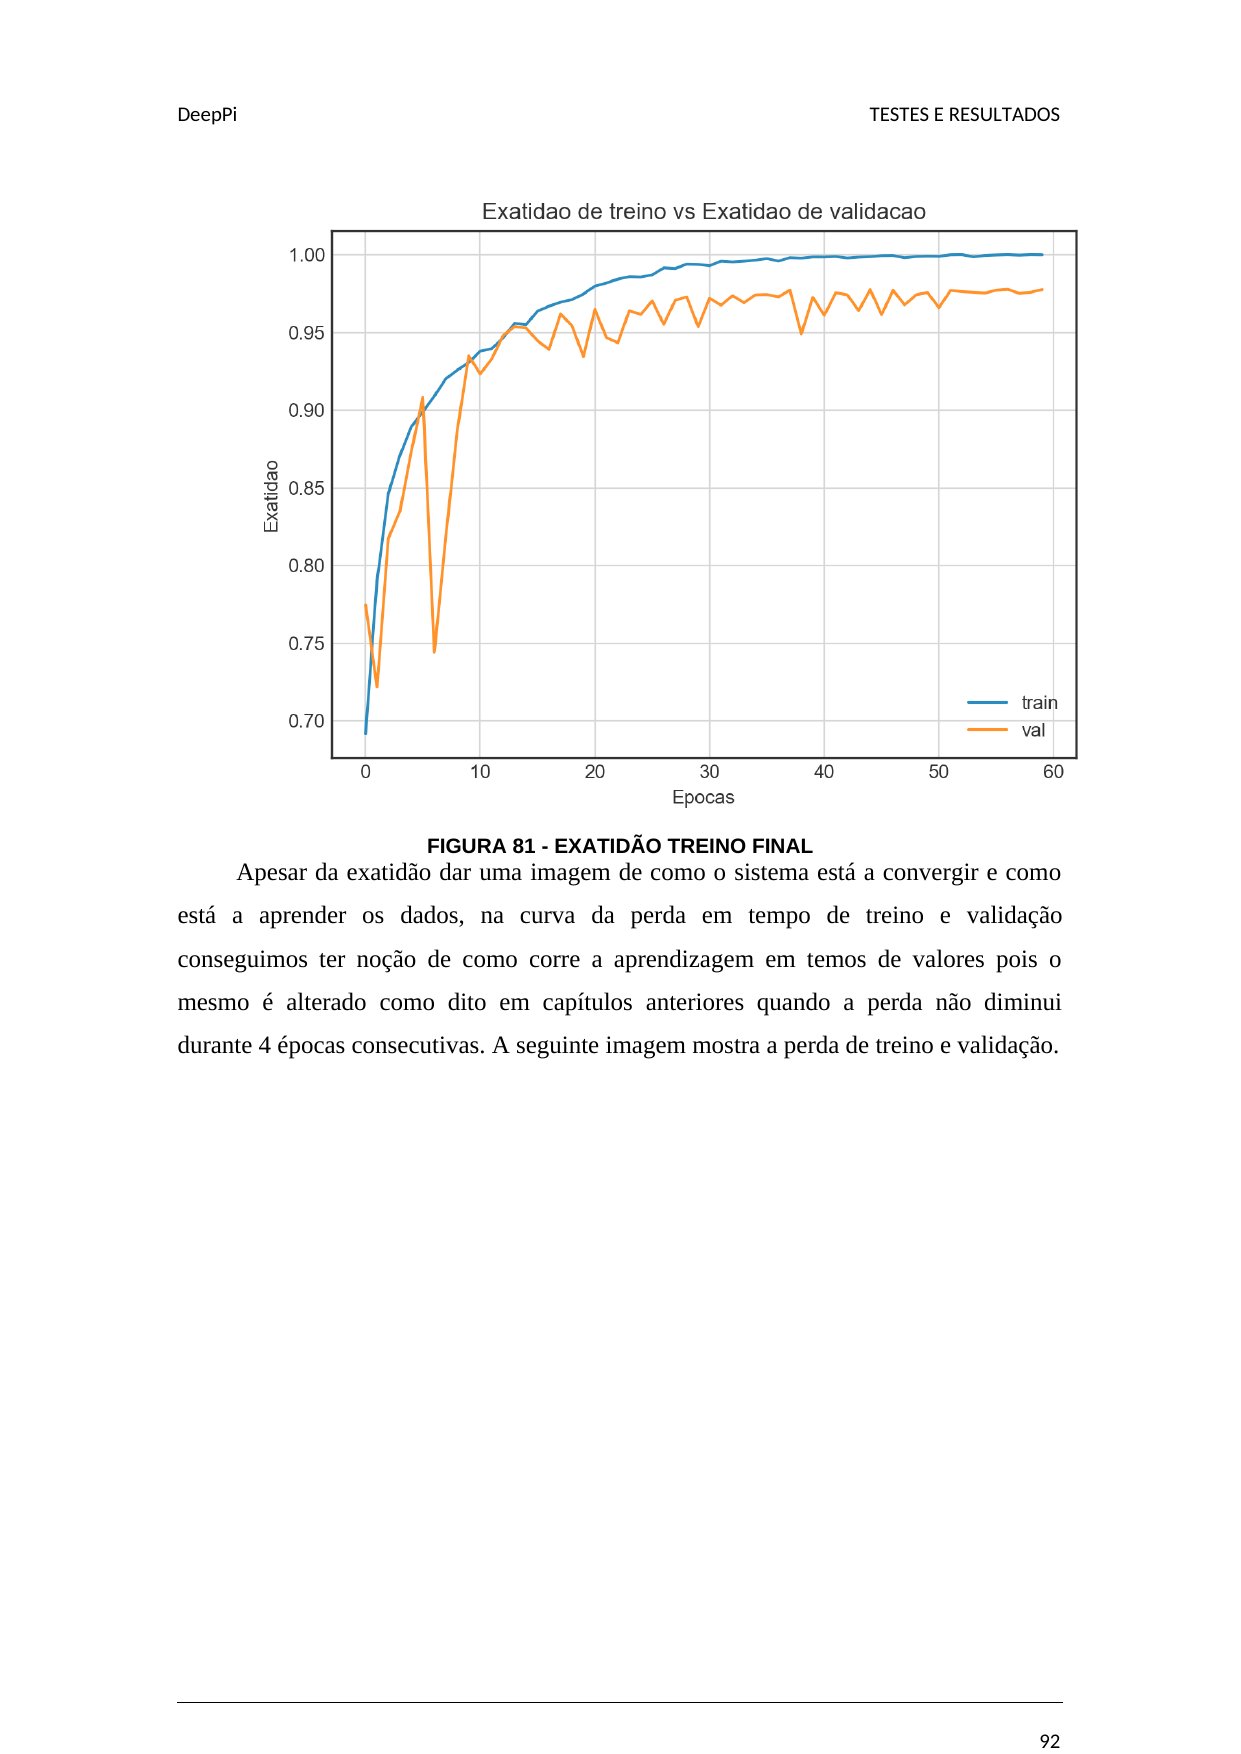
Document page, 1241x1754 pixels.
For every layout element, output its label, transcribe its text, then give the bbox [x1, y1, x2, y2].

picture [236, 177, 1121, 819]
text Apesar da exatidão dar uma imagem de como o sistema está a convergir e como está a aprender os dados, na curva da perda em tempo de treino e validação conseguimos ter noção de como corre a aprendizagem em temos de valores pois o mesmo é alterado como dito em capítulos anteriores quando a perda não diminui durante 4 épocas consecutivas. A seguinte imagem mostra a perda de treino e validação. [177, 857, 1063, 1059]
text Figura 81 - Exatidão treino final [177, 833, 1063, 857]
